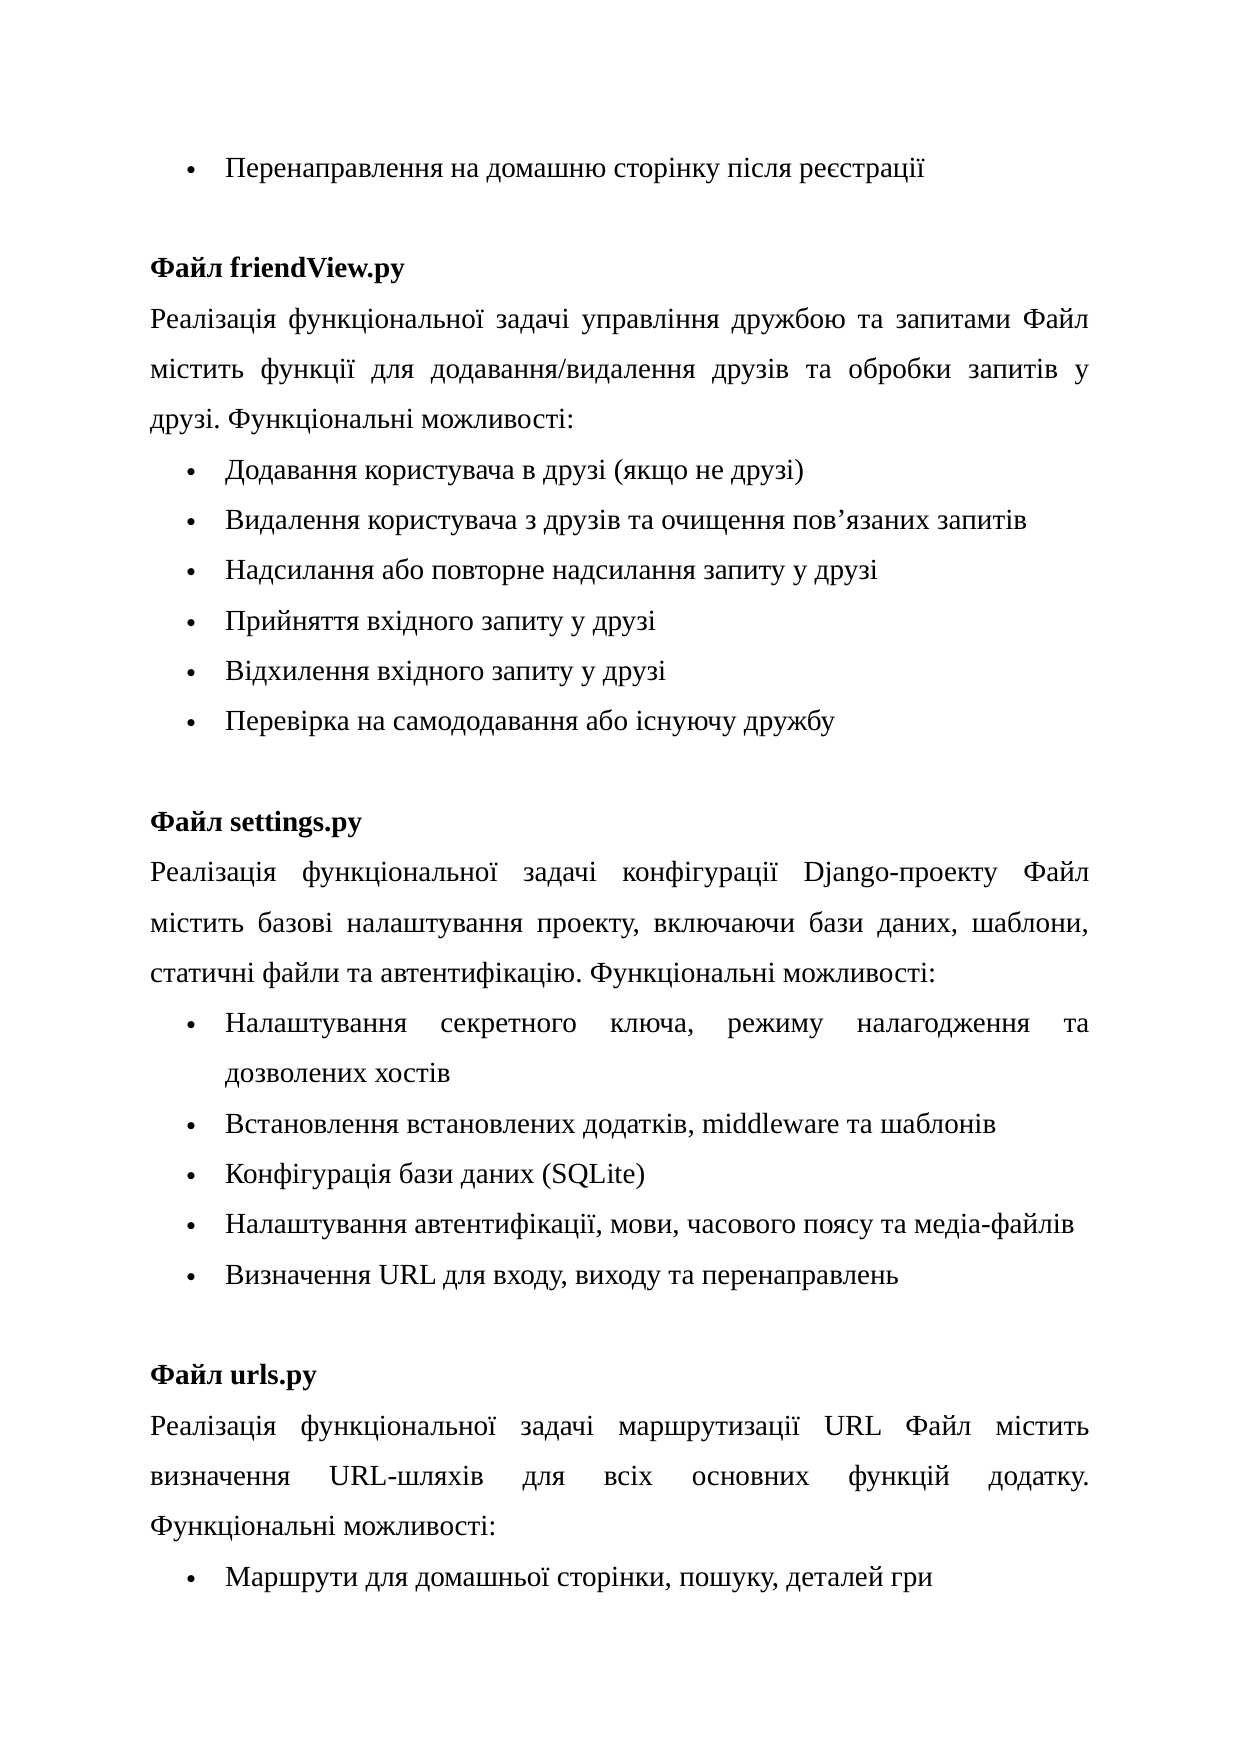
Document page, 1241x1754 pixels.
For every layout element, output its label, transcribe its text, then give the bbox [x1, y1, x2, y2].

text Файл settings.py [150, 804, 1090, 838]
list Налаштування автентифікації, мови, часового поясу та медіа-файлів [187, 1207, 1090, 1240]
list Відхилення вхідного запиту у друзі [187, 653, 1090, 687]
list Прийняття вхідного запиту у друзі [187, 603, 1090, 636]
list Налаштування секретного ключа, режиму налагодження та дозволених хостів [187, 1005, 1090, 1089]
list Перевірка на самододавання або існуючу дружбу [187, 703, 1090, 737]
list Видалення користувача з друзів та очищення пов’язаних запитів [187, 502, 1090, 536]
list Надсилання або повторне надсилання запиту у друзі [187, 552, 1090, 586]
list Маршрути для домашньої сторінки, пошуку, деталей гри [187, 1559, 1090, 1592]
text Файл friendView.py [150, 251, 1090, 284]
text Реалізація функціональної задачі маршрутизації URL Файл містить визначення URL-шляхів для всіх основних функцій додатку. Функціональні можливості: [150, 1408, 1090, 1542]
list Конфігурація бази даних (SQLite) [187, 1156, 1090, 1190]
text Реалізація функціональної задачі конфігурації Django-проекту Файл містить базові налаштування проекту, включаючи бази даних, шаблони, статичні файли та автентифікацію. Функціональні можливості: [150, 854, 1090, 988]
list Додавання користувача в друзі (якщо не друзі) [187, 452, 1090, 485]
list Встановлення встановлених додатків, middleware та шаблонів [187, 1106, 1090, 1139]
text Реалізація функціональної задачі управління дружбою та запитами Файл містить функції для додавання/видалення друзів та обробки запитів у друзі. Функціональні можливості: [150, 301, 1090, 435]
list Визначення URL для входу, виходу та перенаправлень [187, 1257, 1090, 1290]
list Перенаправлення на домашню сторінку після реєстрації [187, 150, 1090, 183]
text Файл urls.py [150, 1357, 1090, 1391]
